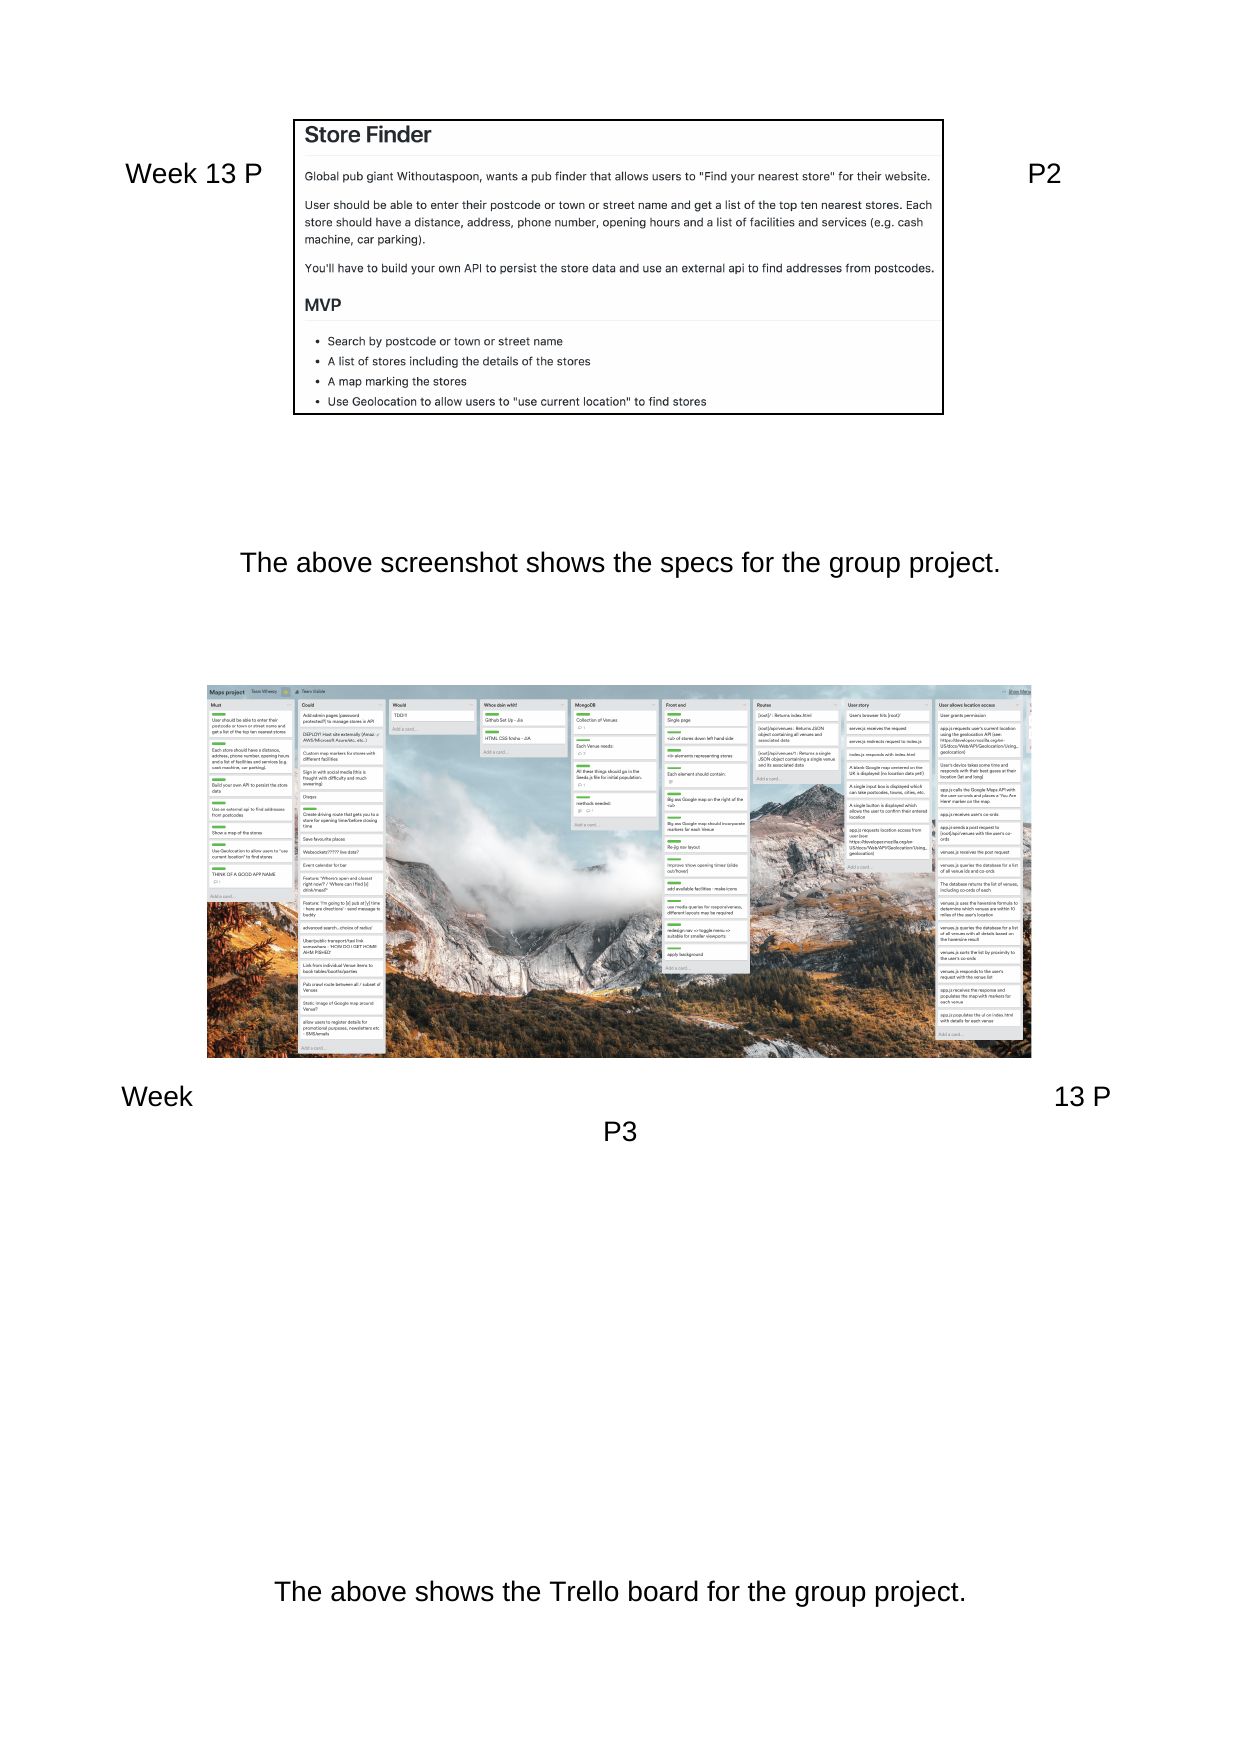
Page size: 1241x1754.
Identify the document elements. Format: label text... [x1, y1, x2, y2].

picture [295, 121, 942, 413]
picture [206, 685, 1032, 1058]
text Week 13 P P2 [944, 153, 1122, 189]
text The above shows the Trello board for the group project. [118, 1572, 1122, 1608]
text Week 13 P P2 [118, 153, 293, 189]
text The above screenshot shows the specs for the group project. [118, 543, 1122, 578]
